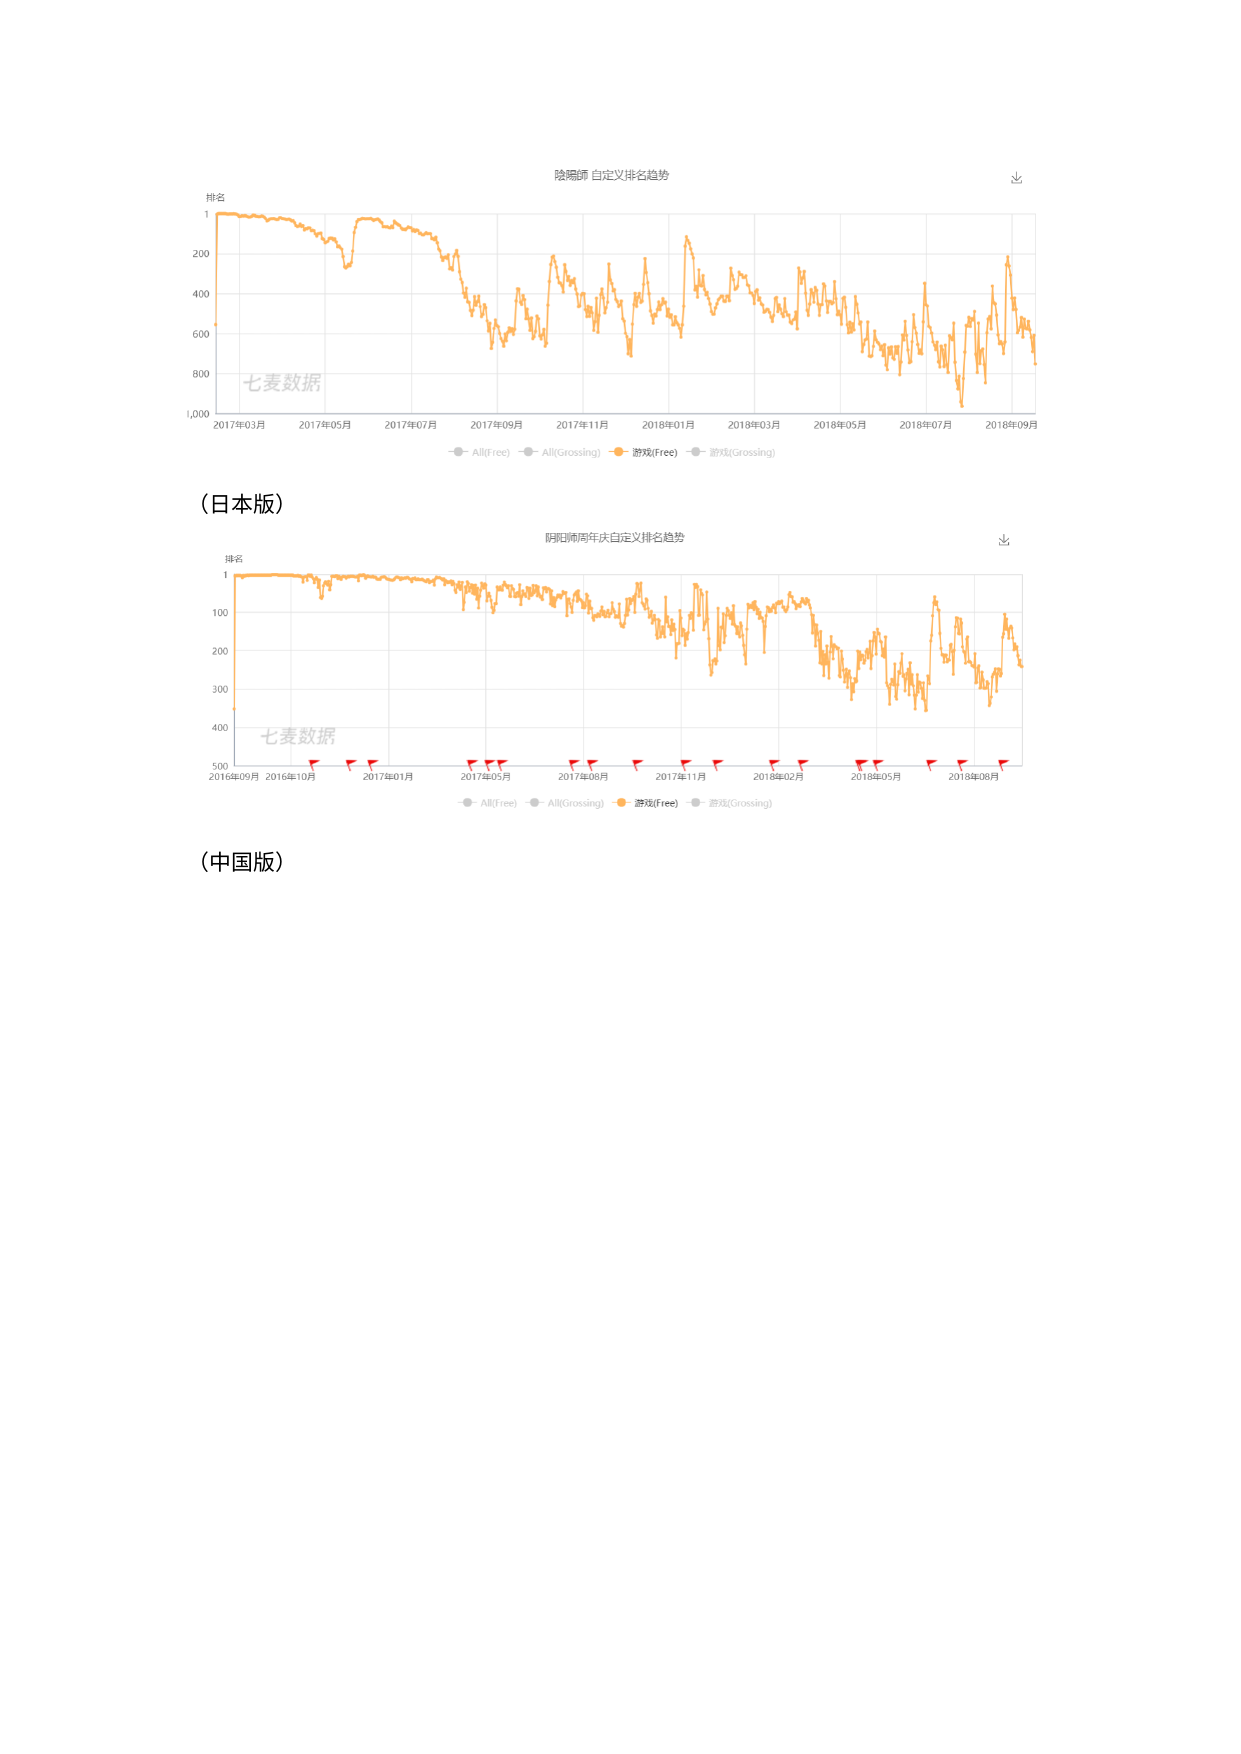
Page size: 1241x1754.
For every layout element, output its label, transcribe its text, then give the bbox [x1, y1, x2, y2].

text （中国版） [187, 844, 1053, 877]
text （日本版） [187, 487, 1053, 519]
picture [187, 162, 1053, 465]
picture [187, 519, 1053, 817]
